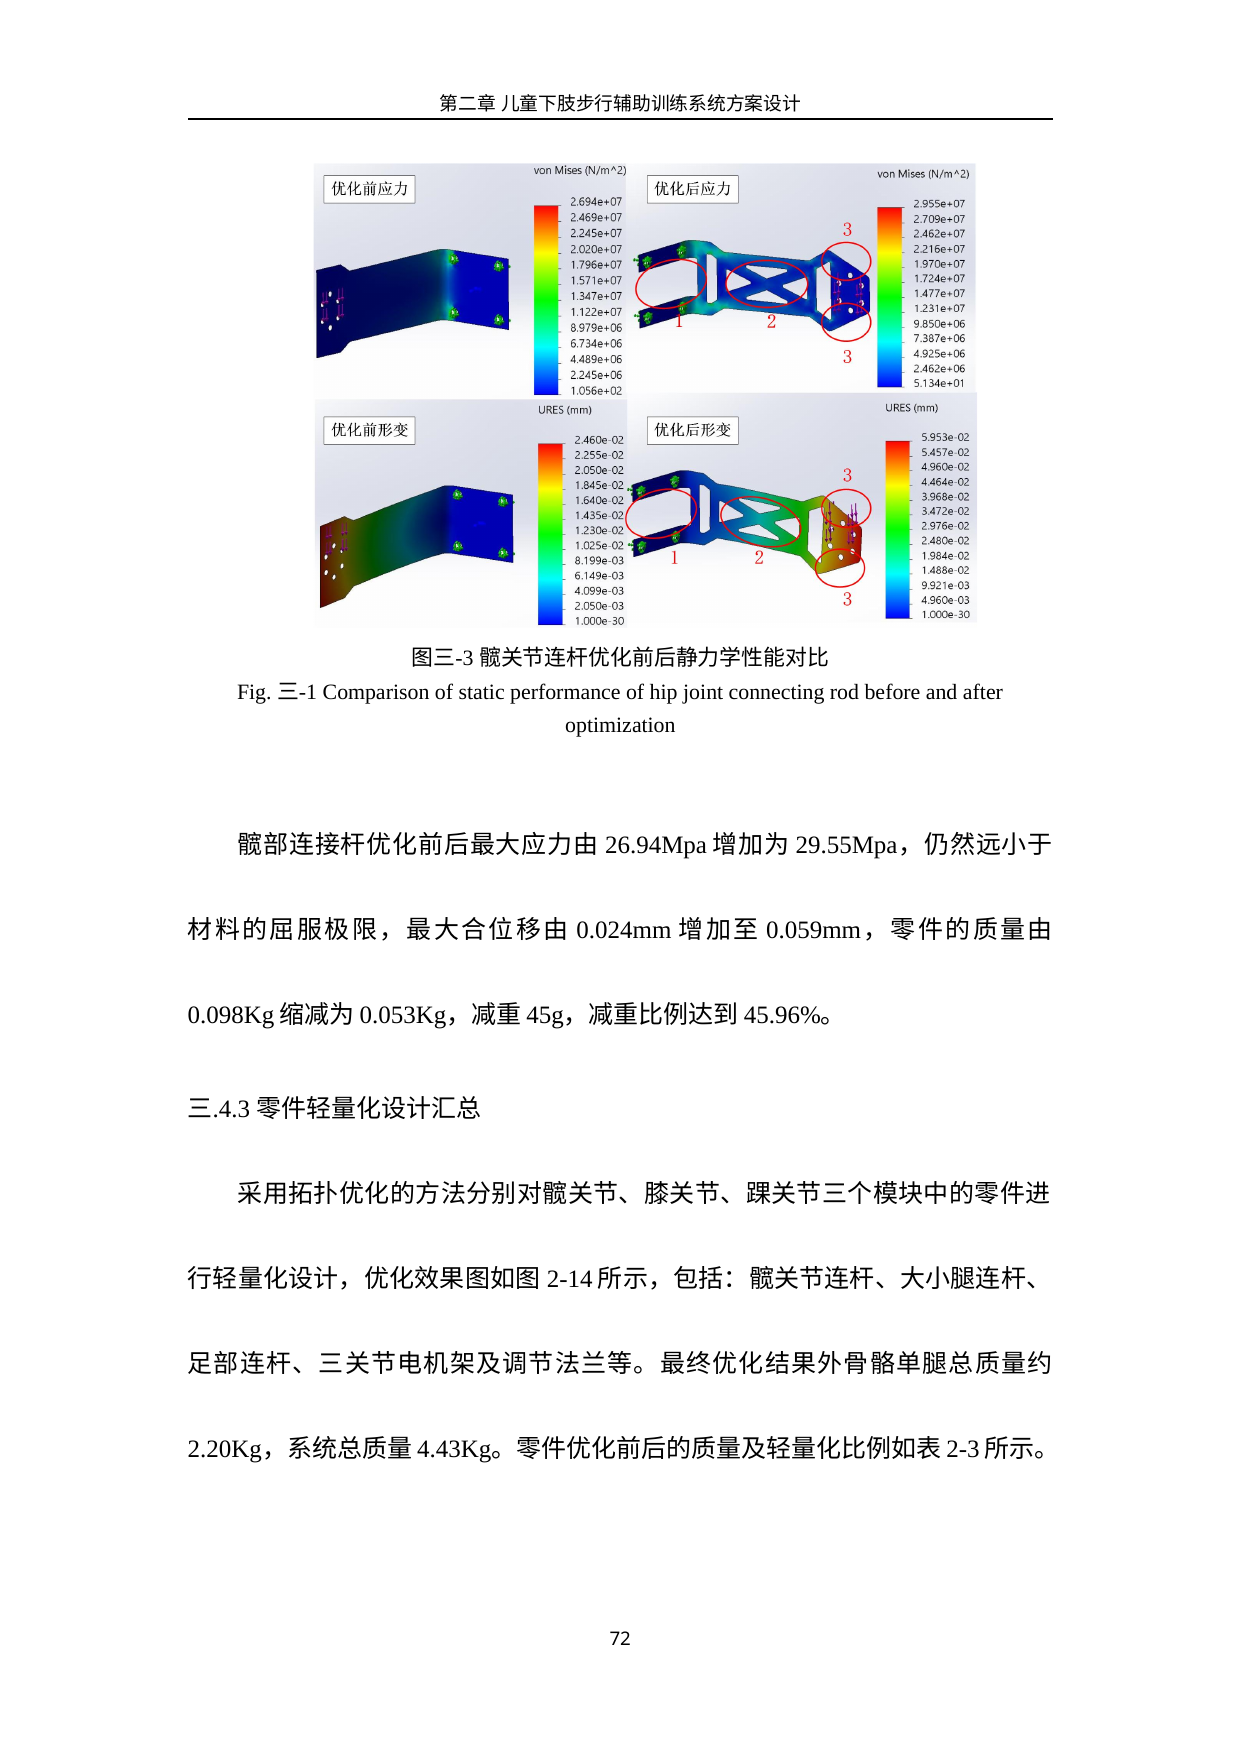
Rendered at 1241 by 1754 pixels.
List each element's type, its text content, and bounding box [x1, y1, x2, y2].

text 髋关节连杆优化前后静力学性能对比 [187, 639, 1053, 673]
text 采用拓扑优化的方法分别对髋关节、膝关节、踝关节三个模块中的零件进行轻量化设计，优化效果图如图2-14所示，包括：髋关节连杆、大小腿连杆、足部连杆、三关节电机架及调节法兰等。最终优化结果外骨骼单腿总质量约2.20Kg，系统总质量4.43Kg。零件优化前后的质量及轻量化比例如表2-3所示。 [187, 1158, 1053, 1480]
text 髋部连接杆优化前后最大应力由26.94Mpa增加为29.55Mpa，仍然远小于材料的屈服极限，最大合位移由0.024mm增加至0.059mm，零件的质量由0.098Kg缩减为0.053Kg，减重45g，减重比例达到45.96%。 [187, 809, 1053, 1047]
text 零件轻量化设计汇总 [187, 1073, 1053, 1141]
text Comparison of static performance of hip joint connecting rod before and after optimization [187, 673, 1053, 741]
picture [313, 163, 978, 628]
